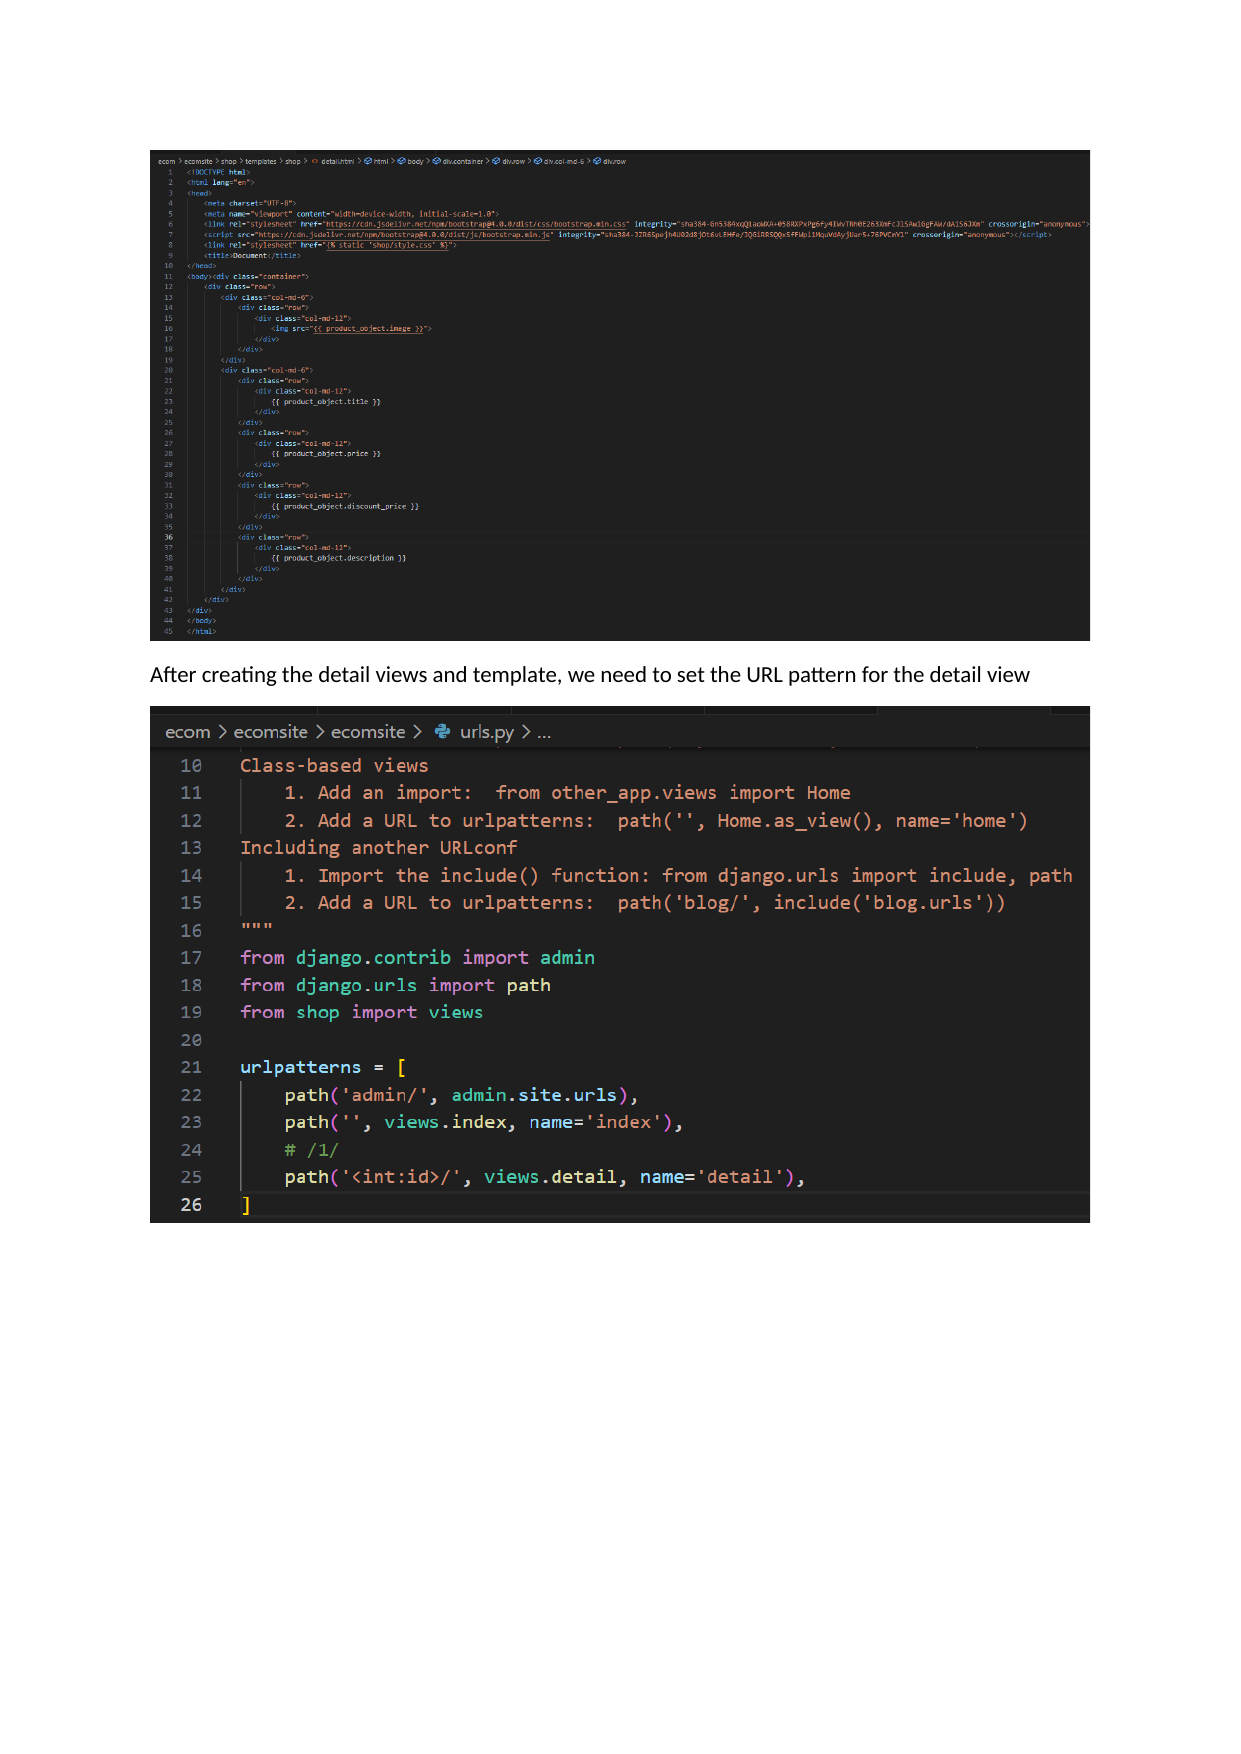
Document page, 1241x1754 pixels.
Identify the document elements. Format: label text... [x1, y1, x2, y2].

picture [150, 706, 1091, 1223]
picture [150, 150, 1091, 641]
text After creating the detail views and template, we need to set the URL pattern for the detail view [150, 660, 1090, 688]
